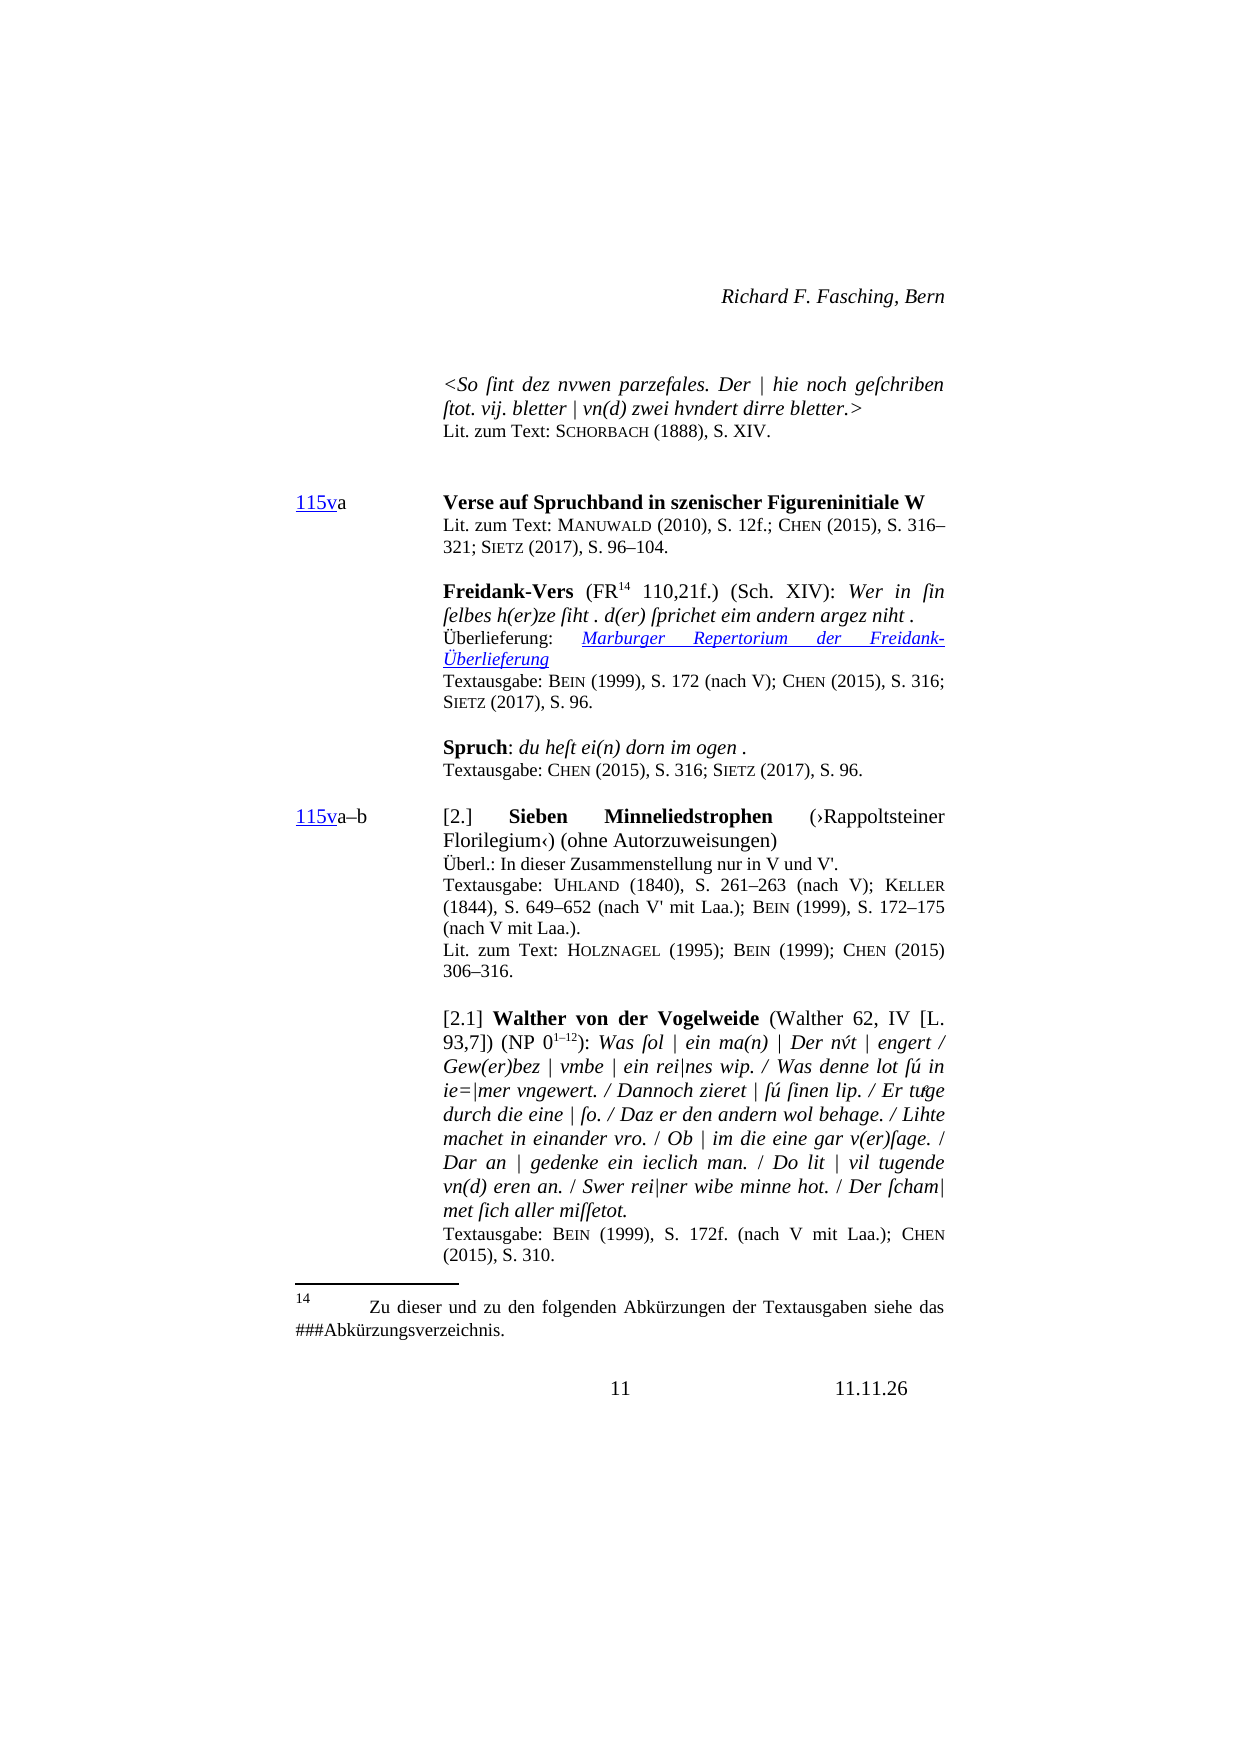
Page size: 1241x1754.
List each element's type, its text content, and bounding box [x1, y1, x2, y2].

text Textausgabe: Bein (1999), S. 172f. (nach V mit Laa.); Chen (2015), S. 310. [295, 1222, 945, 1266]
text [2.1] Walther von der Vogelweide (Walther 62, IV [L. 93,7]) (NP 01–12): Was ſol | ein ma(n) | Der nv́t | engert / Gew(er)bez | vmbe | ein rei|nes wip. / Was denne lot ſú in ie=|mer vngewert. / Dannoch zieret | ſú ſinen lip. / Er tuͤge durch die eine | ſo. / Daz er den andern wol behage. / Lihte machet in einander vro. / Ob | im die eine gar v(er)ſage. / Dar an | gedenke ein ieclich man. / Do lit | vil tugende vn(d) eren an. / Swer rei|ner wibe minne hot. / Der ſcham|met ſich aller miſſetot. [295, 1006, 945, 1222]
text Überlieferung: Marburger Repertorium der Freidank-Überlieferung [295, 627, 945, 670]
text 115va Verse auf Spruchband in szenischer Figureninitiale W [295, 490, 945, 514]
text Lit. zum Text: Schorbach (1888), S. XIV. [295, 420, 945, 442]
text Überl.: In dieser Zusammenstellung nur in V und V'. [295, 852, 945, 874]
text Textausgabe: Bein (1999), S. 172 (nach V); Chen (2015), S. 316; Sietz (2017), S. 96. [295, 670, 945, 713]
text <So ſint dez nvwen parzefales. Der | hie noch geſchriben ſtot. vij. bletter | vn(d) zwei hvndert dirre bletter.> [295, 372, 945, 420]
text Lit. zum Text: Manuwald (2010), S. 12f.; Chen (2015), S. 316–321; Sietz (2017), S. 96–104. [295, 514, 945, 557]
text Textausgabe: Chen (2015), S. 316; Sietz (2017), S. 96. [295, 759, 945, 780]
text Lit. zum Text: Holznagel (1995); Bein (1999); Chen (2015) 306–316. [295, 939, 945, 982]
text Textausgabe: Uhland (1840), S. 261–263 (nach V); Keller (1844), S. 649–652 (nach V' mit Laa.); Bein (1999), S. 172–175 (nach V mit Laa.). [295, 874, 945, 939]
text 115va–b [2.] Sieben Minneliedstrophen (›Rappoltsteiner Florilegium‹) (ohne Autorzuweisungen) [295, 804, 945, 852]
text Spruch: du heſt ei(n) dorn im ogen . [295, 734, 945, 759]
text Freidank-Vers (FR 110,21f.) (Sch. XIV): Wer in ſin ſelbes h(er)ze ſiht . d(er) ſprichet eim andern argez niht . [295, 579, 945, 627]
